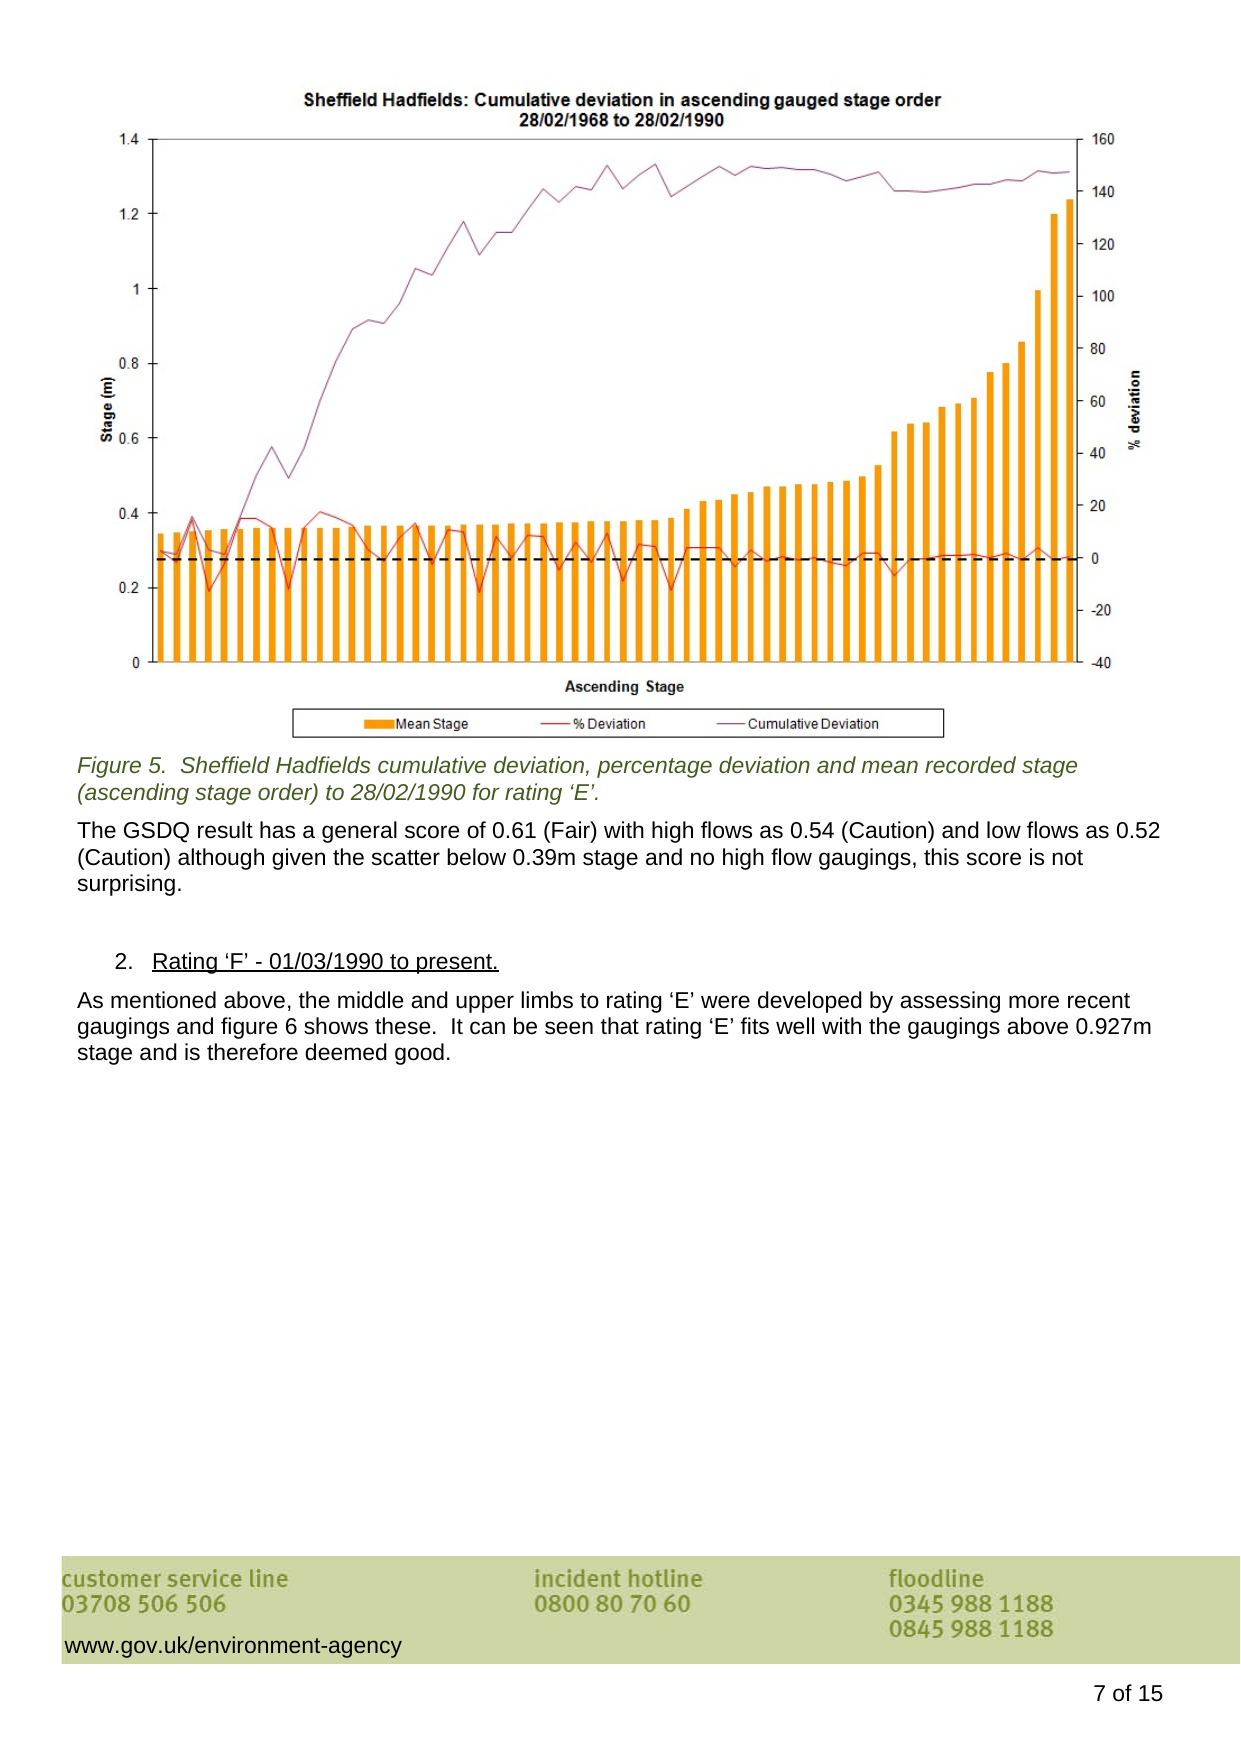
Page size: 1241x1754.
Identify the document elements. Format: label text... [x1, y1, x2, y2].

list Rating ‘F’ - 01/03/1990 to present. [114, 948, 1163, 974]
picture [76, 76, 1163, 740]
text The GSDQ result has a general score of 0.61 (Fair) with high flows as 0.54 (Caution) and low flows as 0.52 (Caution) although given the scatter below 0.39m stage and no high flow gaugings, this score is not surprising. [77, 817, 1163, 896]
picture [61, 1556, 1241, 1664]
text As mentioned above, the middle and upper limbs to rating ‘E’ were developed by assessing more recent gaugings and figure 6 shows these. It can be seen that rating ‘E’ fits well with the gaugings above 0.927m stage and is therefore deemed good. [77, 987, 1163, 1066]
text Figure 5. Sheffield Hadfields cumulative deviation, percentage deviation and mean recorded stage (ascending stage order) to 28/02/1990 for rating ‘E’. [77, 752, 1163, 805]
